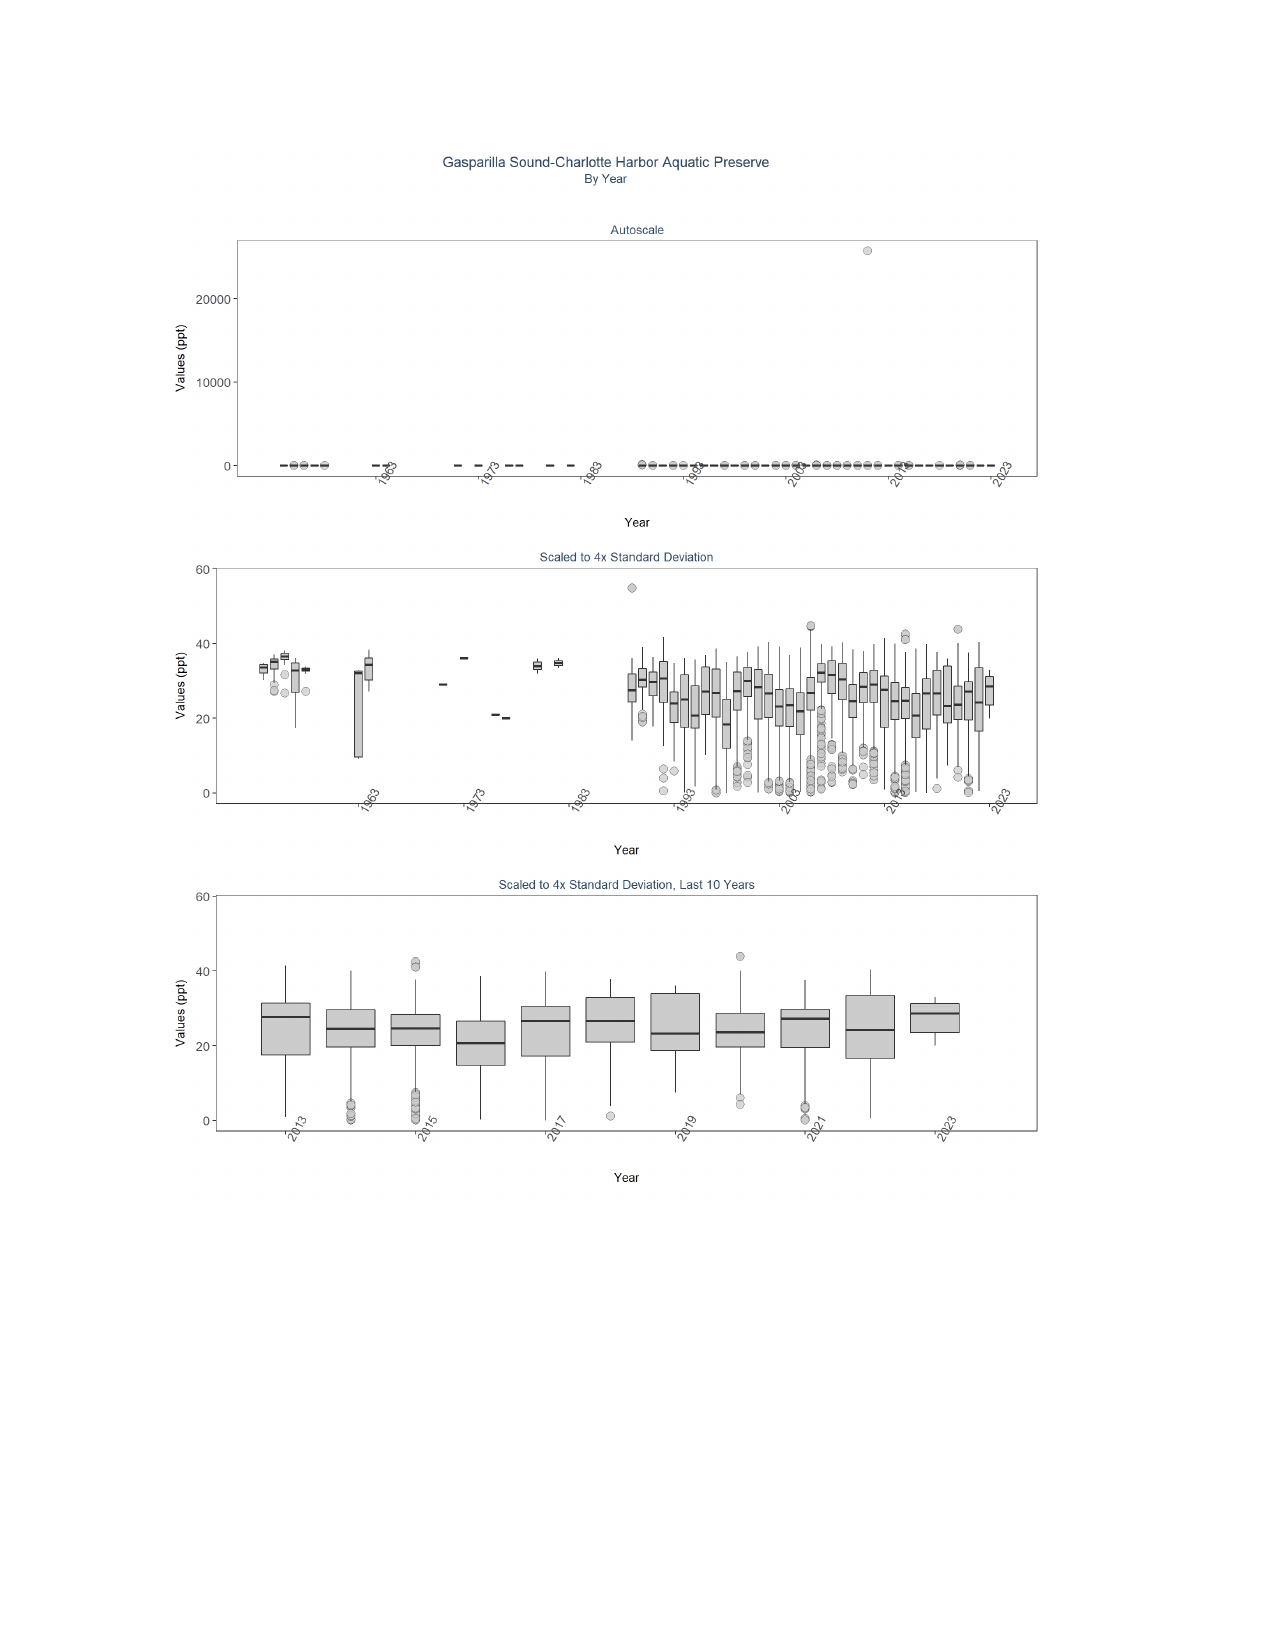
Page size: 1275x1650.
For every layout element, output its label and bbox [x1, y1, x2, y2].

picture [168, 150, 1044, 1200]
